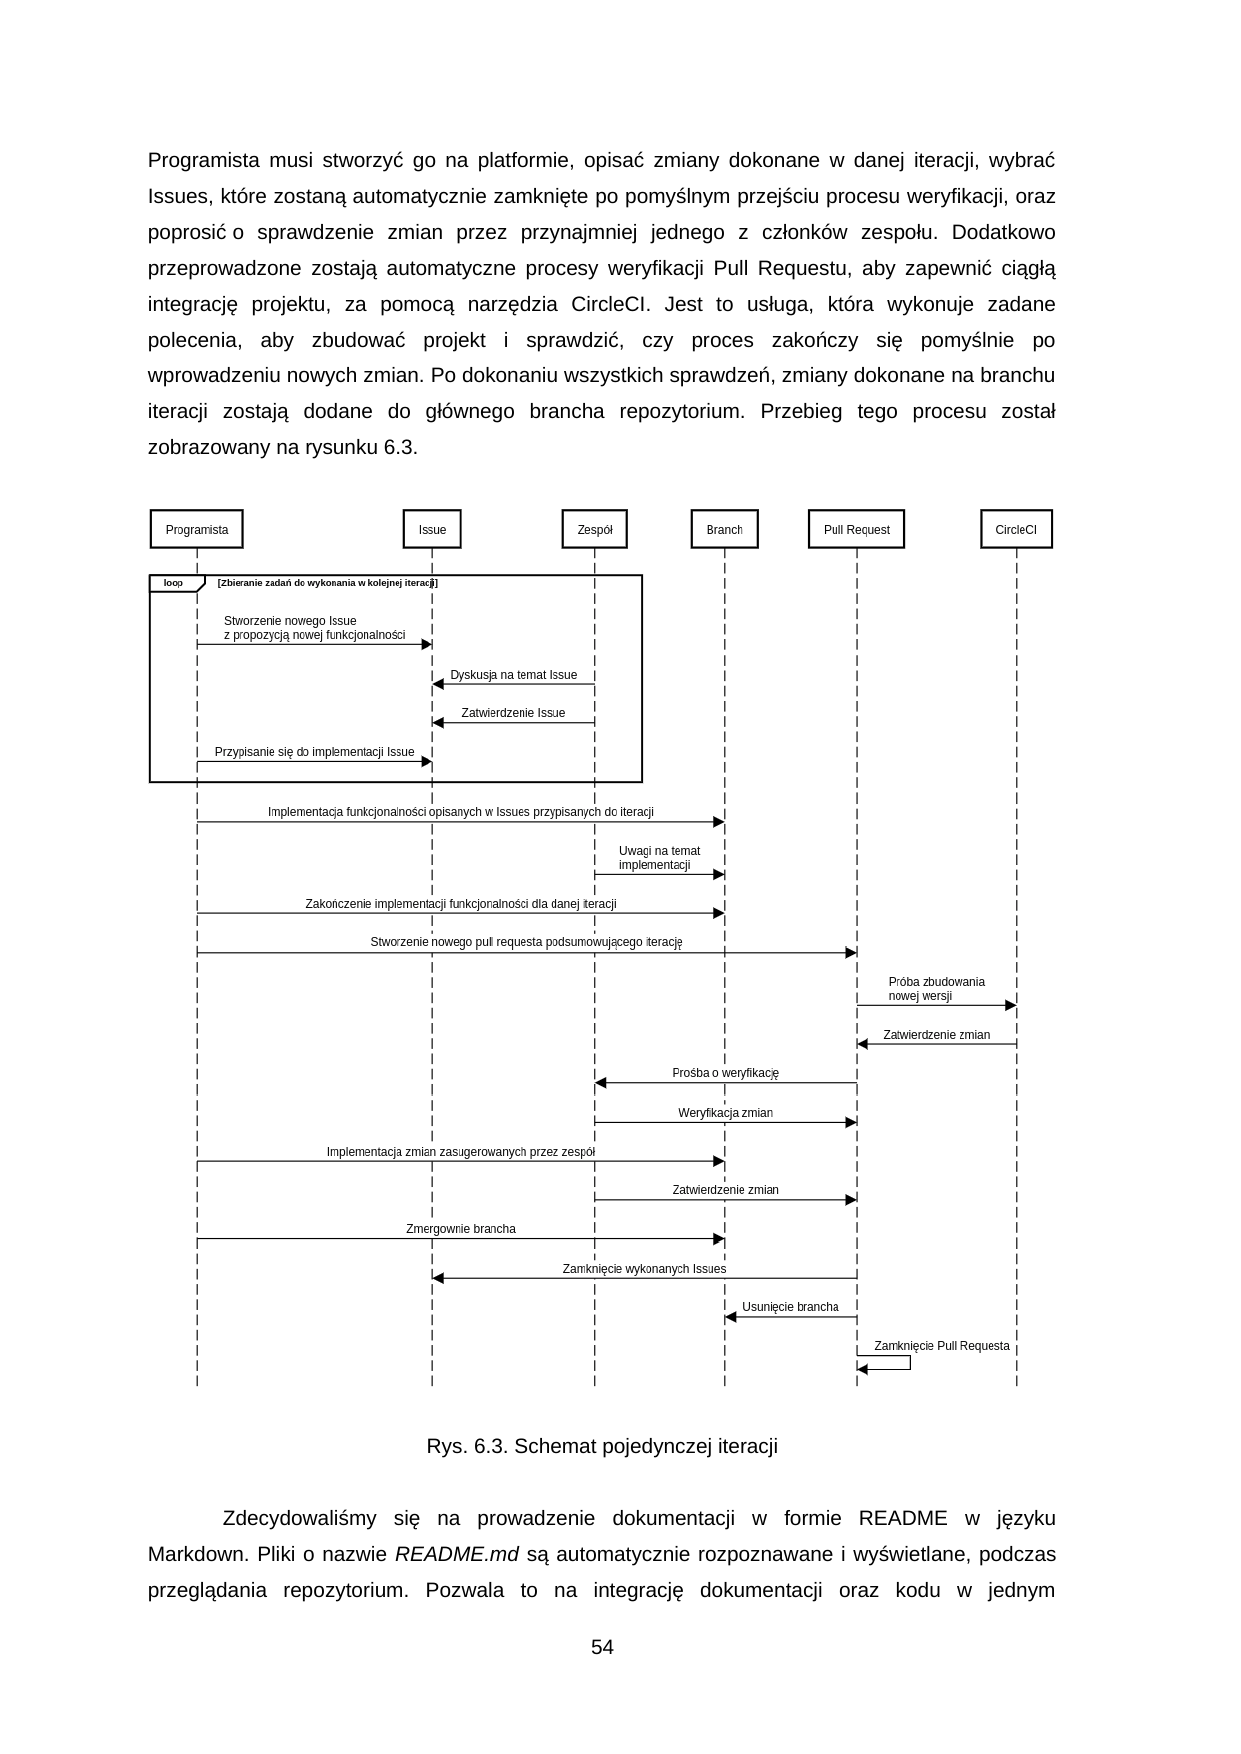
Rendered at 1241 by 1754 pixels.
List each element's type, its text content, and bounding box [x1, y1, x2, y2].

picture [147, 507, 1054, 1390]
text Rys. 6.3. Schemat pojedynczej iteracji [148, 1434, 1057, 1458]
